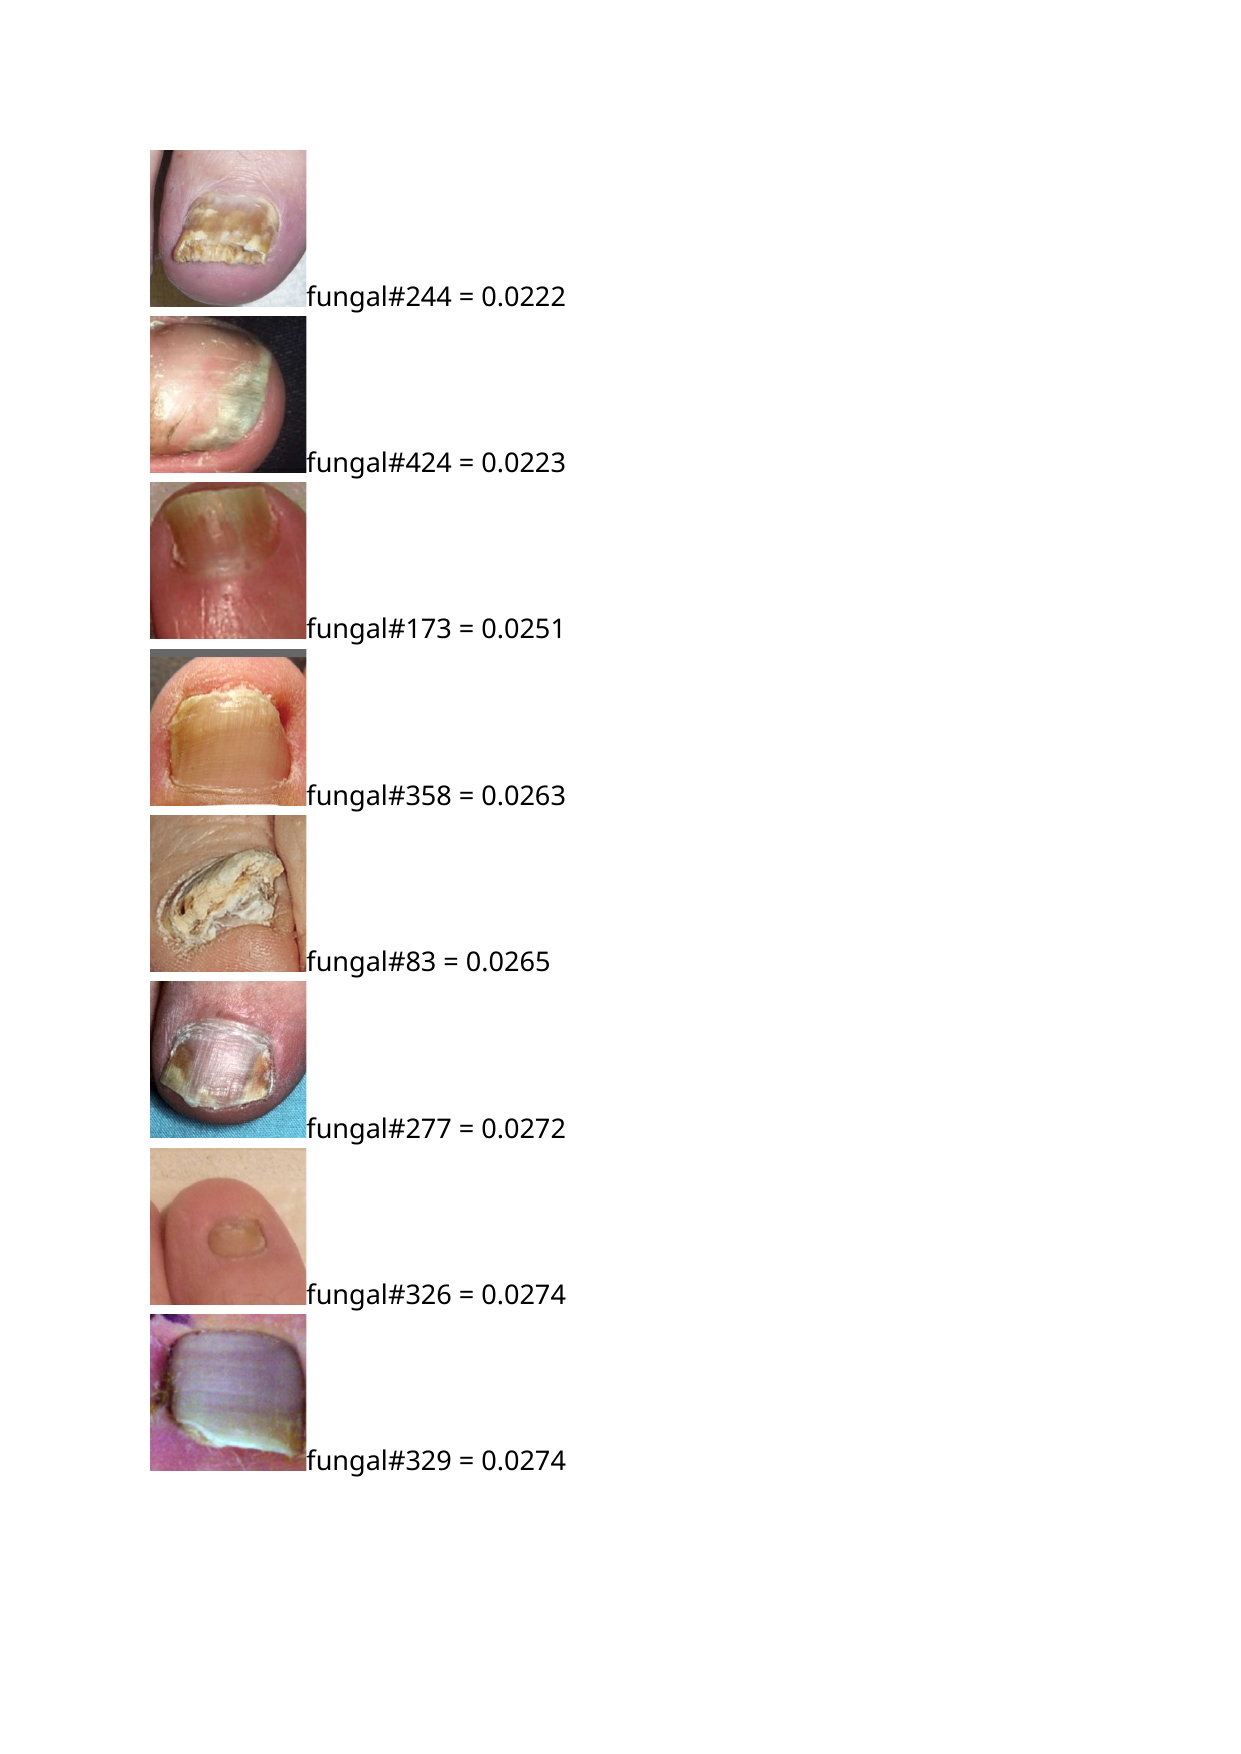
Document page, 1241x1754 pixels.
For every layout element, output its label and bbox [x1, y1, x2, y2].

picture [150, 815, 307, 972]
picture [150, 316, 307, 473]
picture [150, 1314, 307, 1471]
text [150, 150, 1090, 1479]
picture [150, 649, 307, 806]
picture [150, 482, 307, 639]
picture [150, 981, 307, 1138]
picture [150, 150, 307, 307]
picture [150, 1148, 307, 1305]
